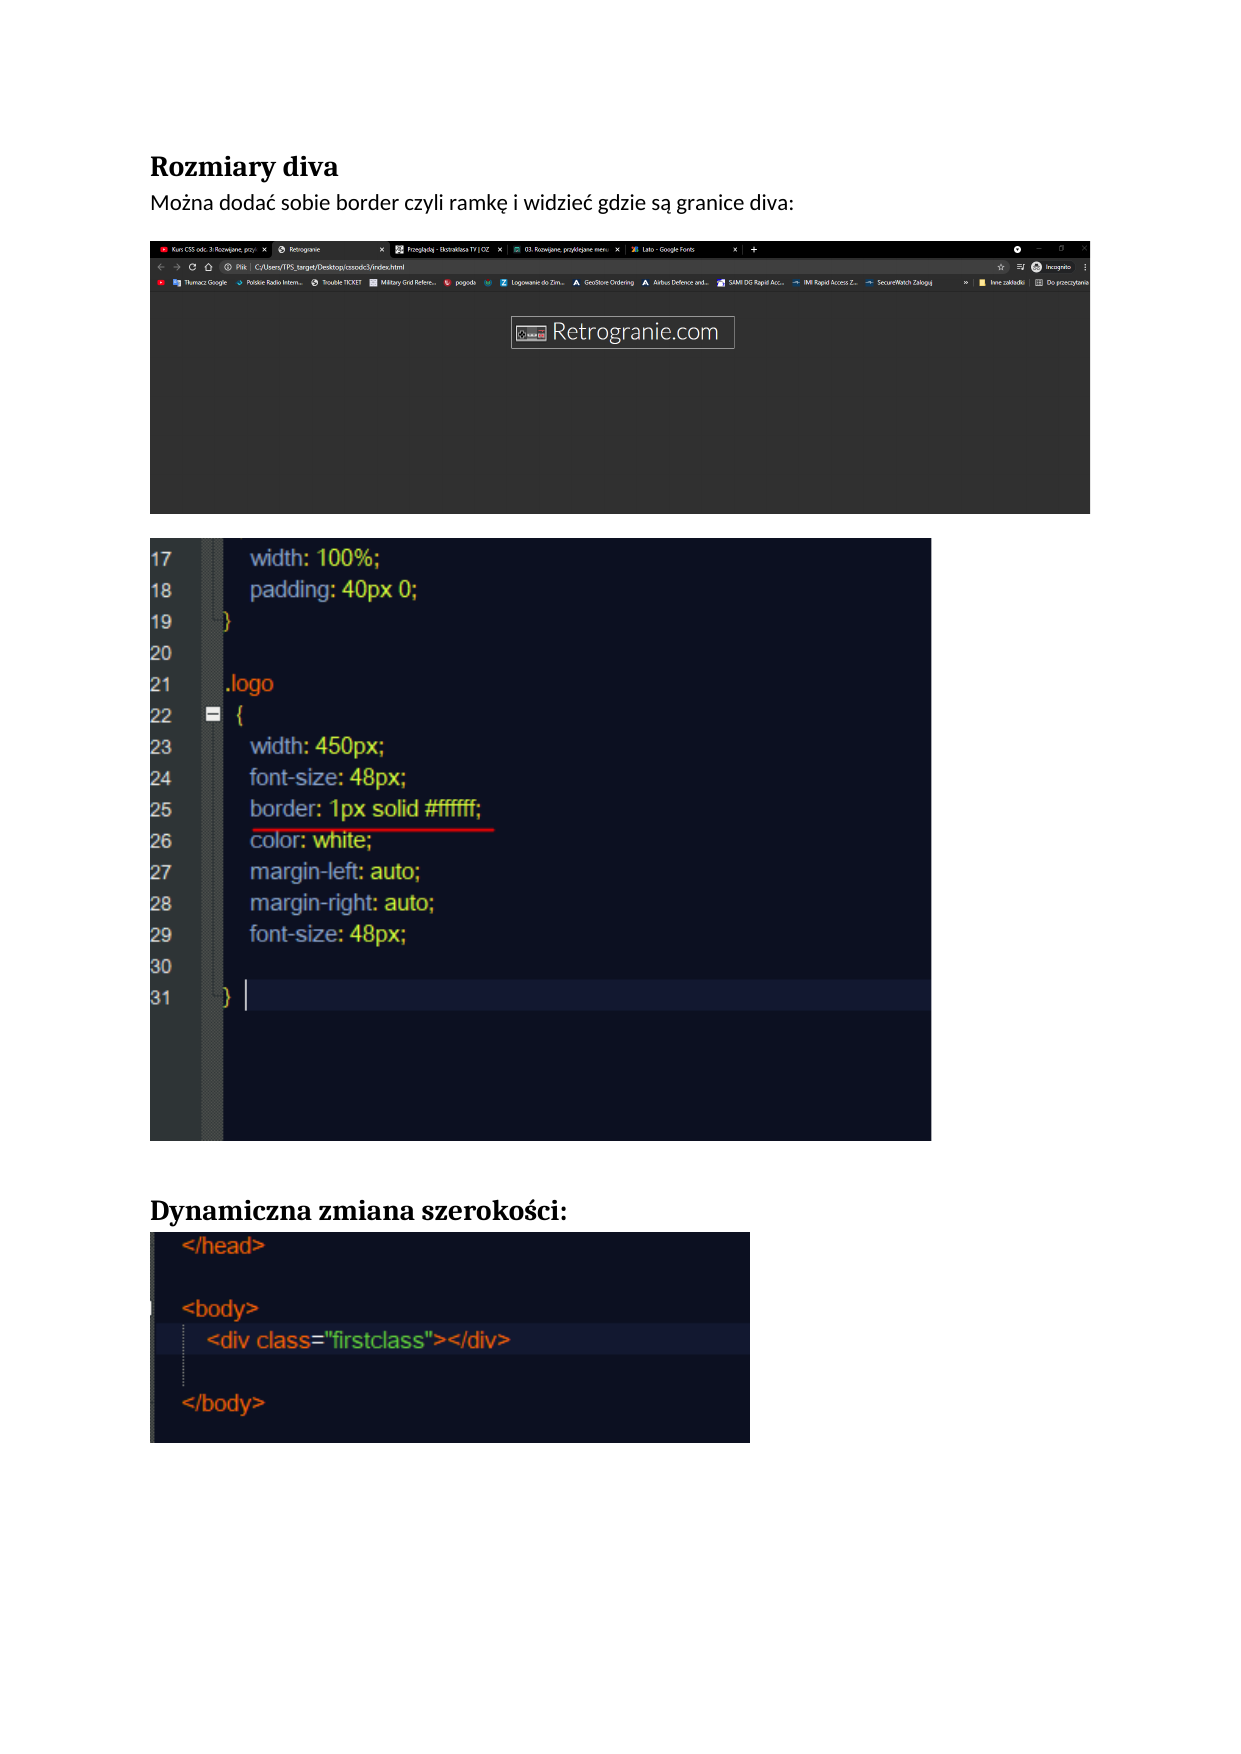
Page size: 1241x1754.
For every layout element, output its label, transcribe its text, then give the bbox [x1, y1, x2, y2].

text Można dodać sobie border czyli ramkę i widzieć gdzie są granice diva: [150, 188, 1090, 217]
subtitle Dynamiczna zmiana szerokości: [150, 1194, 1090, 1228]
picture [150, 1232, 750, 1443]
subtitle Rozmiary diva [150, 150, 1090, 183]
picture [150, 538, 932, 1141]
picture [150, 241, 1091, 514]
